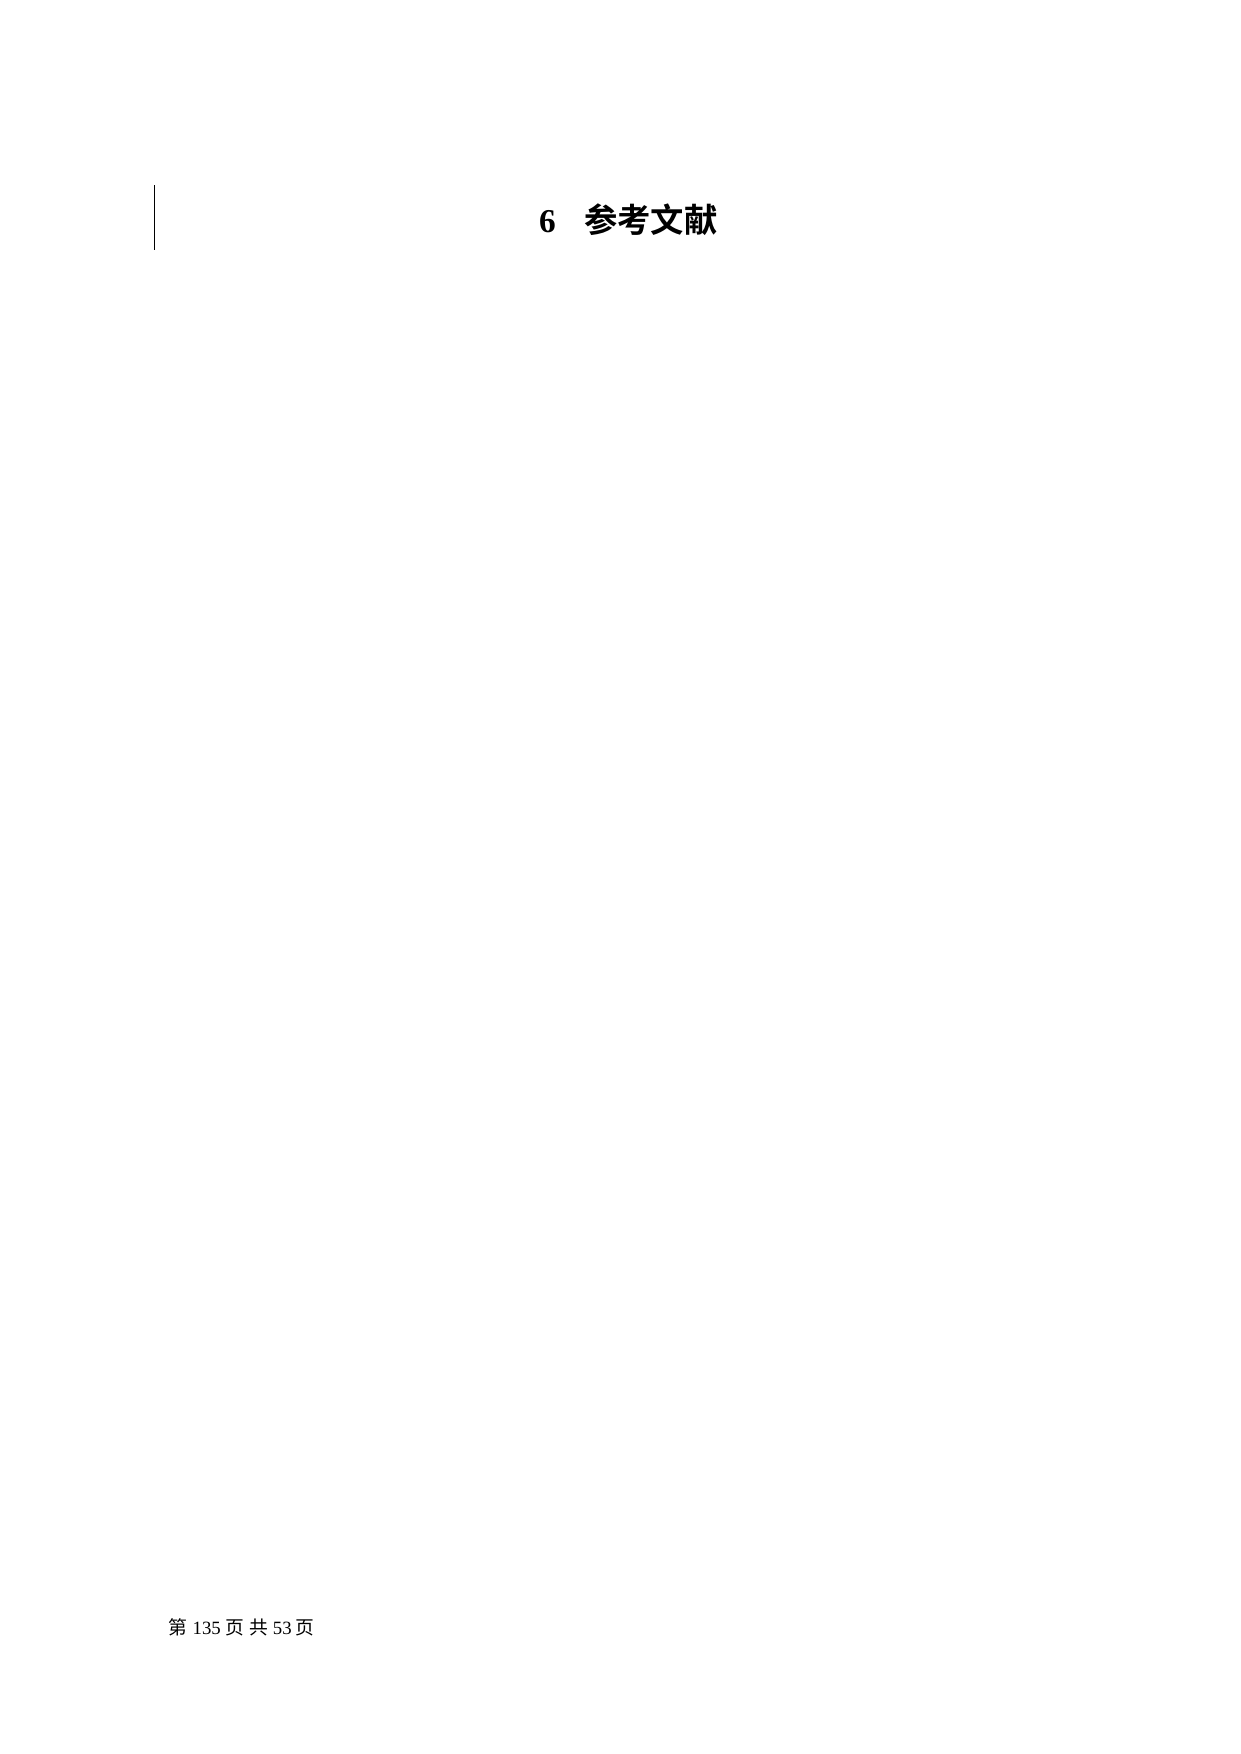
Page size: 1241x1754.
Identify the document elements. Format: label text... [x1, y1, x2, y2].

subtitle 参考文献 [169, 185, 1087, 250]
